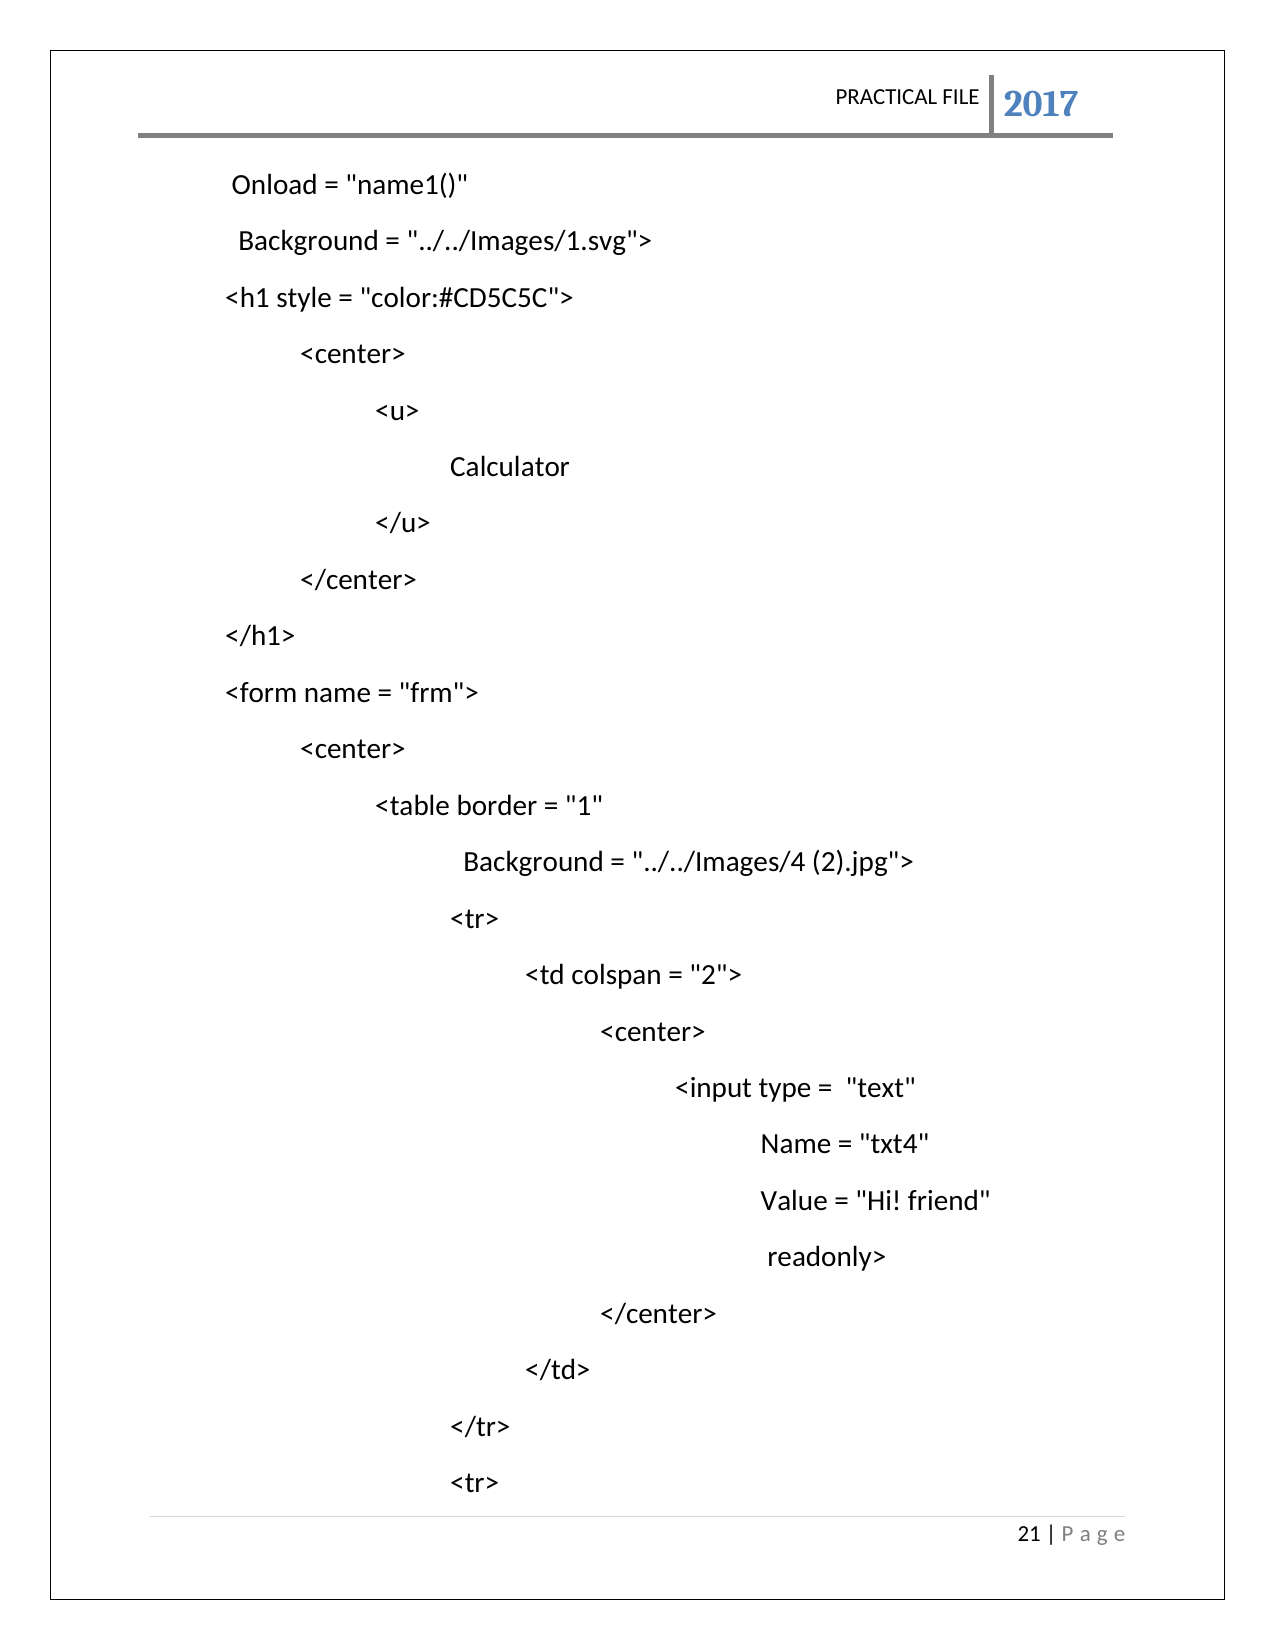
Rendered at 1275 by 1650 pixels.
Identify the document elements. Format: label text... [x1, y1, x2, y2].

text </center> [150, 1295, 1125, 1331]
text Value = "Hi! friend" [150, 1182, 1125, 1218]
text Background = "../../Images/1.svg"> [150, 222, 1125, 258]
text <input type = "text" [150, 1069, 1125, 1105]
text <u> [150, 392, 1125, 427]
text <form name = "frm"> [150, 674, 1125, 709]
text <table border = "1" [150, 787, 1125, 822]
text <center> [150, 730, 1125, 766]
text <td colspan = "2"> [150, 956, 1125, 992]
text </u> [300, 504, 1125, 540]
text <h1 style = "color:#CD5C5C"> [150, 279, 1125, 314]
text Onload = "name1()" [150, 166, 1125, 201]
text <center> [150, 335, 1125, 371]
text <tr> [450, 900, 1125, 935]
text </h1> [150, 617, 1125, 653]
text readonly> [150, 1238, 1125, 1274]
text </td> [450, 1351, 1125, 1387]
text </center> [150, 561, 1125, 597]
text Background = "../../Images/4 (2).jpg"> [150, 843, 1125, 879]
text <center> [150, 1013, 1125, 1048]
text </tr> [450, 1408, 1125, 1443]
text <tr> [150, 1464, 1125, 1500]
text Calculator [150, 448, 1125, 484]
text Name = "txt4" [150, 1126, 1125, 1161]
